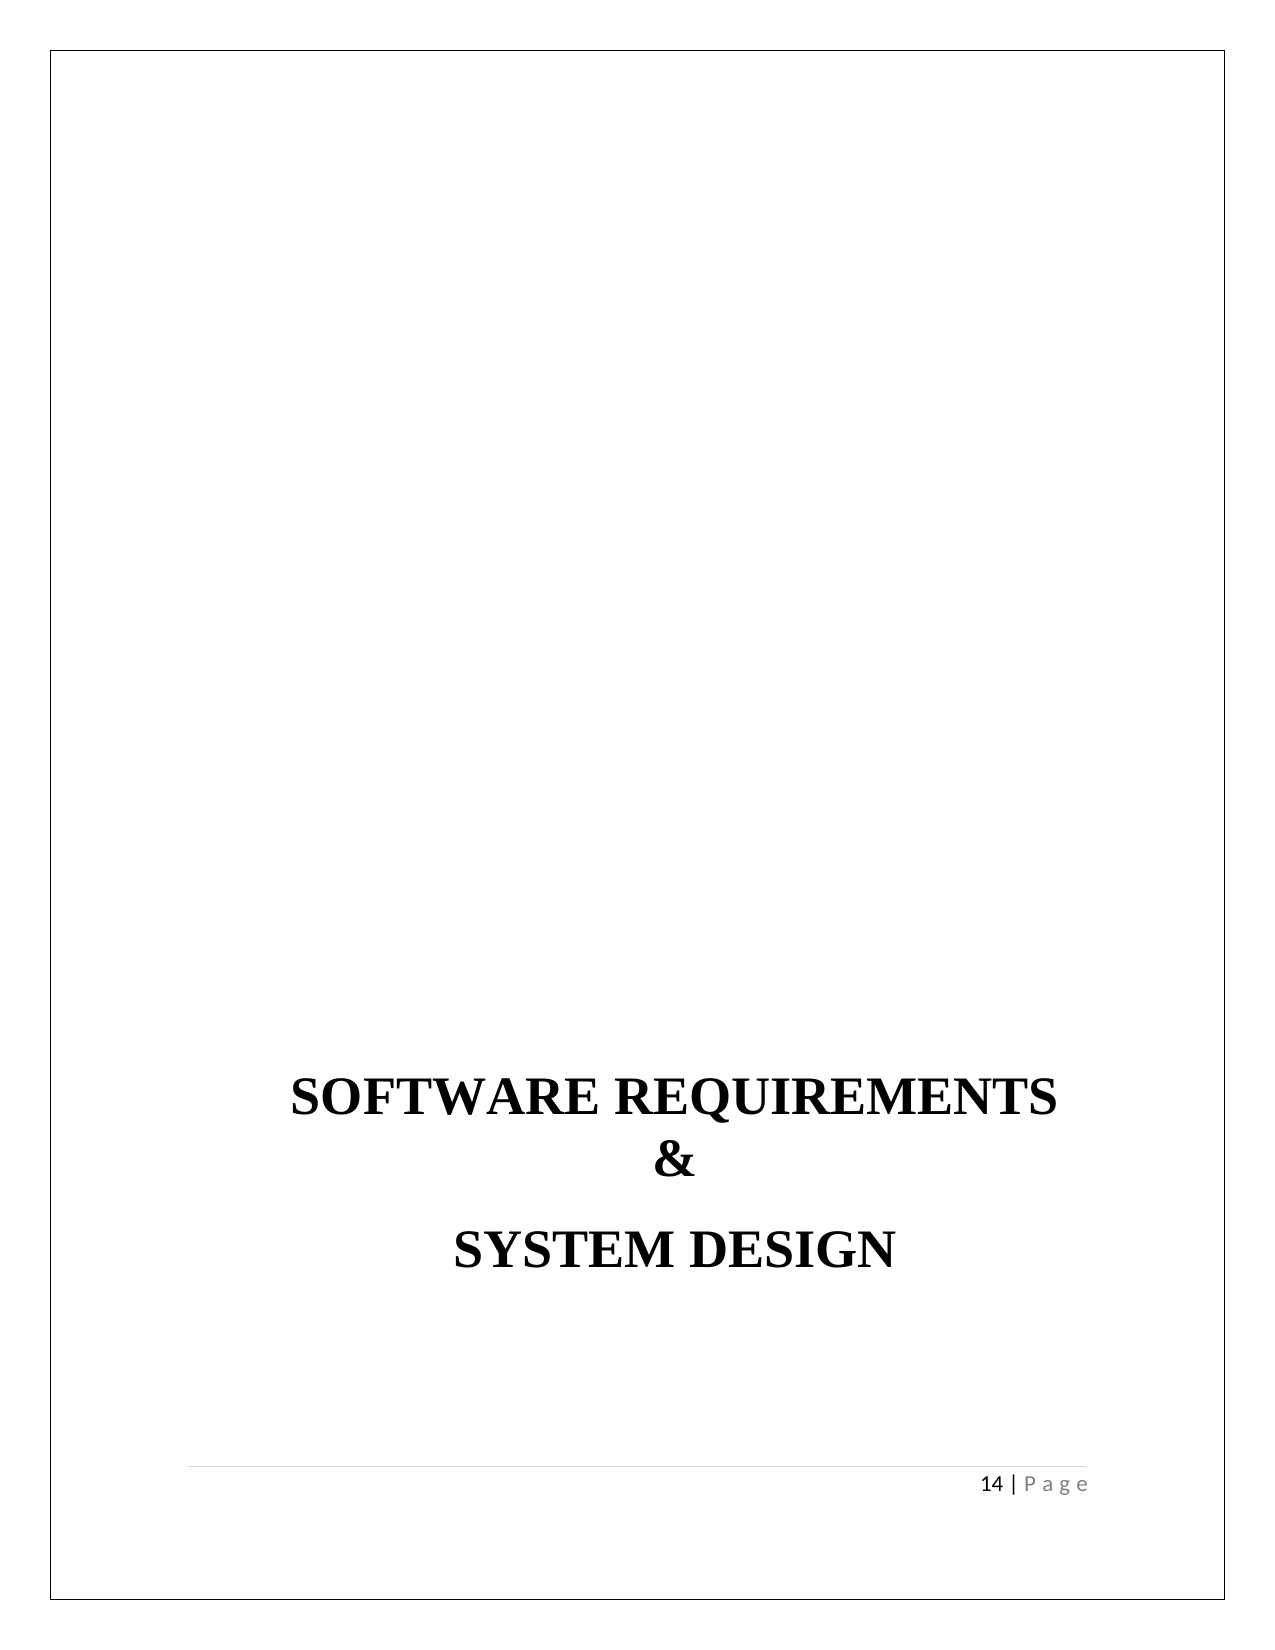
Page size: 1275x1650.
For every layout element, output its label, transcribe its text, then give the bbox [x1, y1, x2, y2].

text SYSTEM DESIGN [262, 1217, 1087, 1280]
text SOFTWARE REQUIREMENTS & [262, 1064, 1087, 1188]
